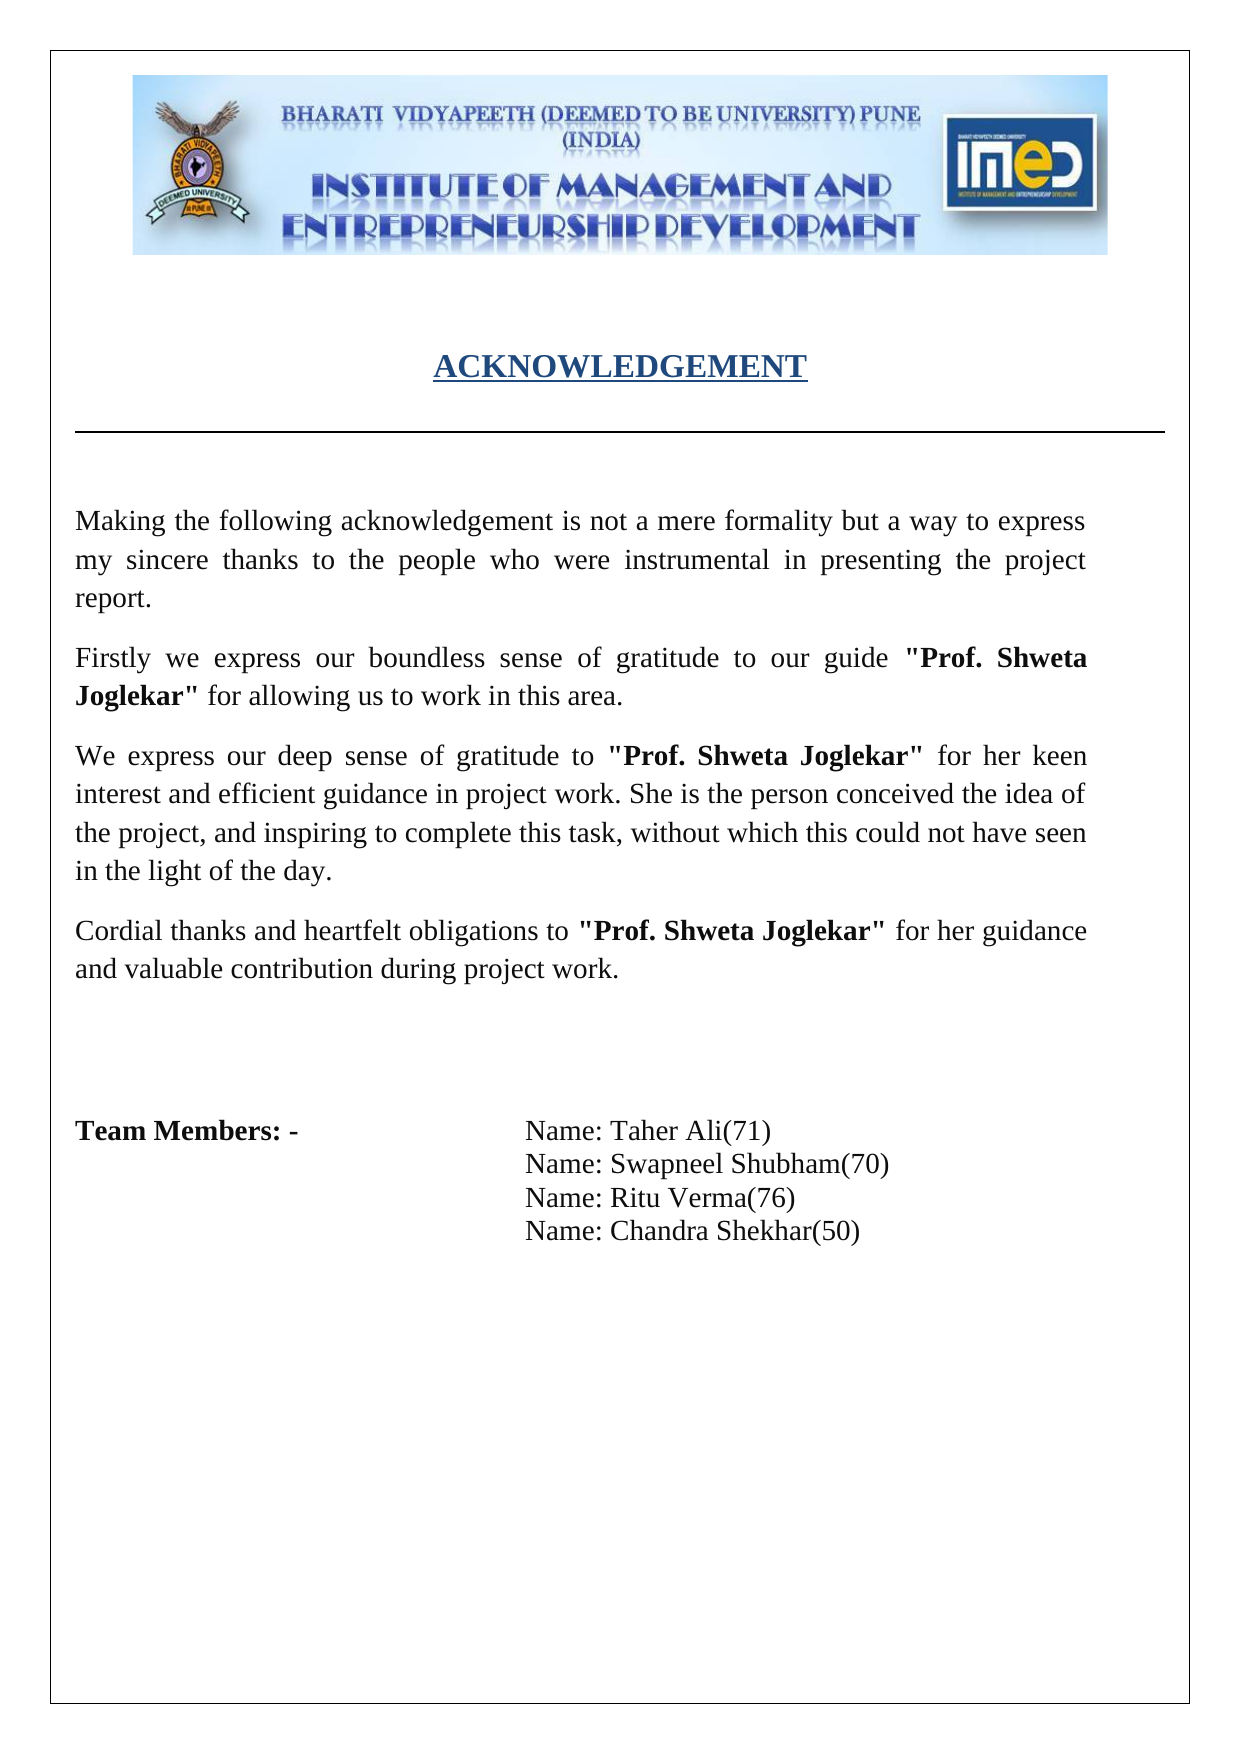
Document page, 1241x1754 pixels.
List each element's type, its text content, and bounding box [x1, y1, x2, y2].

text Firstly we express our boundless sense of gratitude to our guide "Prof. Shweta Joglekar" for allowing us to work in this area. [75, 640, 1087, 712]
text Making the following acknowledgement is not a mere formality but a way to express my sincere thanks to the people who were instrumental in presenting the project report. [75, 503, 1087, 614]
text Name: Chandra Shekhar(50) [450, 1213, 1165, 1247]
text ACKNOWLEDGEMENT [75, 347, 1165, 385]
text Name: Swapneel Shubham(70) [450, 1146, 1165, 1180]
text We express our deep sense of gratitude to "Prof. Shweta Joglekar" for her keen interest and efficient guidance in project work. She is the person conceived the idea of the project, and inspiring to complete this task, without which this could not have seen in the light of the day. [75, 738, 1087, 887]
text Team Members: - Name: Taher Ali(71) [75, 1113, 1165, 1146]
text Name: Ritu Verma(76) [450, 1180, 1165, 1213]
text Cordial thanks and heartfelt obligations to "Prof. Shweta Joglekar" for her guidance and valuable contribution during project work. [75, 913, 1087, 985]
picture [132, 75, 1108, 255]
